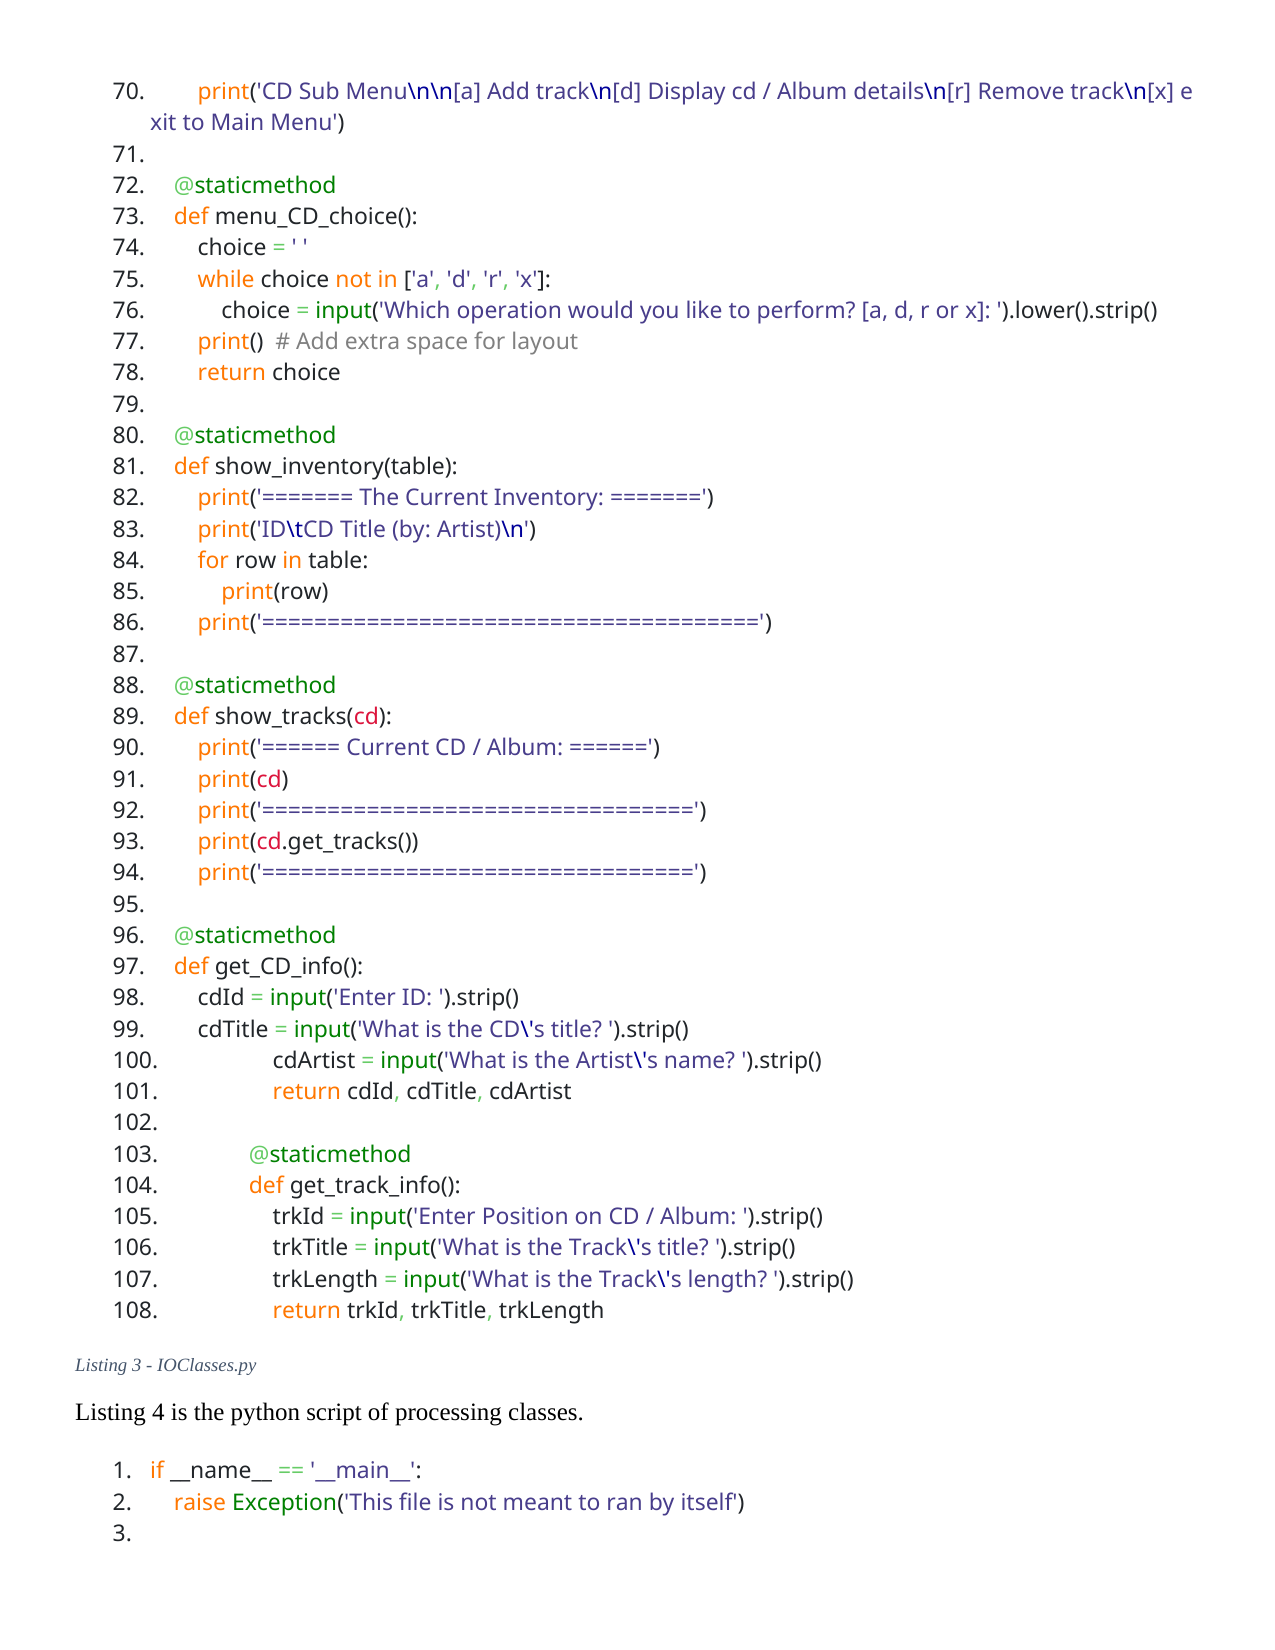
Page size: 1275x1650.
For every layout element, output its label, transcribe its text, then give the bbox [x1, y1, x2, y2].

list @staticmethod [112, 1137, 1200, 1169]
list if __name__ == '__main__': [112, 1454, 1200, 1486]
list return cdId, cdTitle, cdArtist [112, 1075, 1200, 1106]
text Listing 4 is the python script of processing classes. [75, 1397, 1200, 1425]
text Listing 3 - IOClasses.py [75, 1354, 1200, 1376]
list def show_inventory(table): [112, 450, 1200, 481]
list def show_tracks(cd): [112, 700, 1200, 731]
list raise Exception('This file is not meant to ran by itself') [112, 1486, 1200, 1517]
list @staticmethod [112, 669, 1200, 700]
list @staticmethod [112, 169, 1200, 200]
list print('ID\tCD Title (by: Artist)\n') [112, 512, 1200, 544]
list choice = ' ' [112, 231, 1200, 262]
list trkLength = input('What is the Track\'s length? ').strip() [112, 1262, 1200, 1294]
list print('=================================') [112, 856, 1200, 887]
list print(cd.get_tracks()) [112, 825, 1200, 856]
list @staticmethod [112, 419, 1200, 450]
list def menu_CD_choice(): [112, 200, 1200, 231]
list print() # Add extra space for layout [112, 325, 1200, 356]
list def get_CD_info(): [112, 950, 1200, 981]
list trkId = input('Enter Position on CD / Album: ').strip() [112, 1200, 1200, 1231]
list trkTitle = input('What is the Track\'s title? ').strip() [112, 1231, 1200, 1262]
list print('======= The Current Inventory: =======') [112, 481, 1200, 512]
list print('======================================') [112, 606, 1200, 637]
list print('CD Sub Menu\n\n[a] Add track\n[d] Display cd / Album details\n[r] Remove track\n[x] exit to Main Menu') [112, 75, 1200, 137]
list print(cd) [112, 762, 1200, 794]
list cdId = input('Enter ID: ').strip() [112, 981, 1200, 1012]
list cdTitle = input('What is the CD\'s title? ').strip() [112, 1012, 1200, 1044]
list cdArtist = input('What is the Artist\'s name? ').strip() [112, 1044, 1200, 1075]
list while choice not in ['a', 'd', 'r', 'x']: [112, 262, 1200, 294]
list choice = input('Which operation would you like to perform? [a, d, r or x]: ').lower().strip() [112, 294, 1200, 325]
list return choice [112, 356, 1200, 387]
list print(row) [112, 575, 1200, 606]
list @staticmethod [112, 919, 1200, 950]
list print('=================================') [112, 794, 1200, 825]
list print('====== Current CD / Album: ======') [112, 731, 1200, 762]
list return trkId, trkTitle, trkLength [112, 1294, 1200, 1325]
list def get_track_info(): [112, 1169, 1200, 1200]
list for row in table: [112, 544, 1200, 575]
